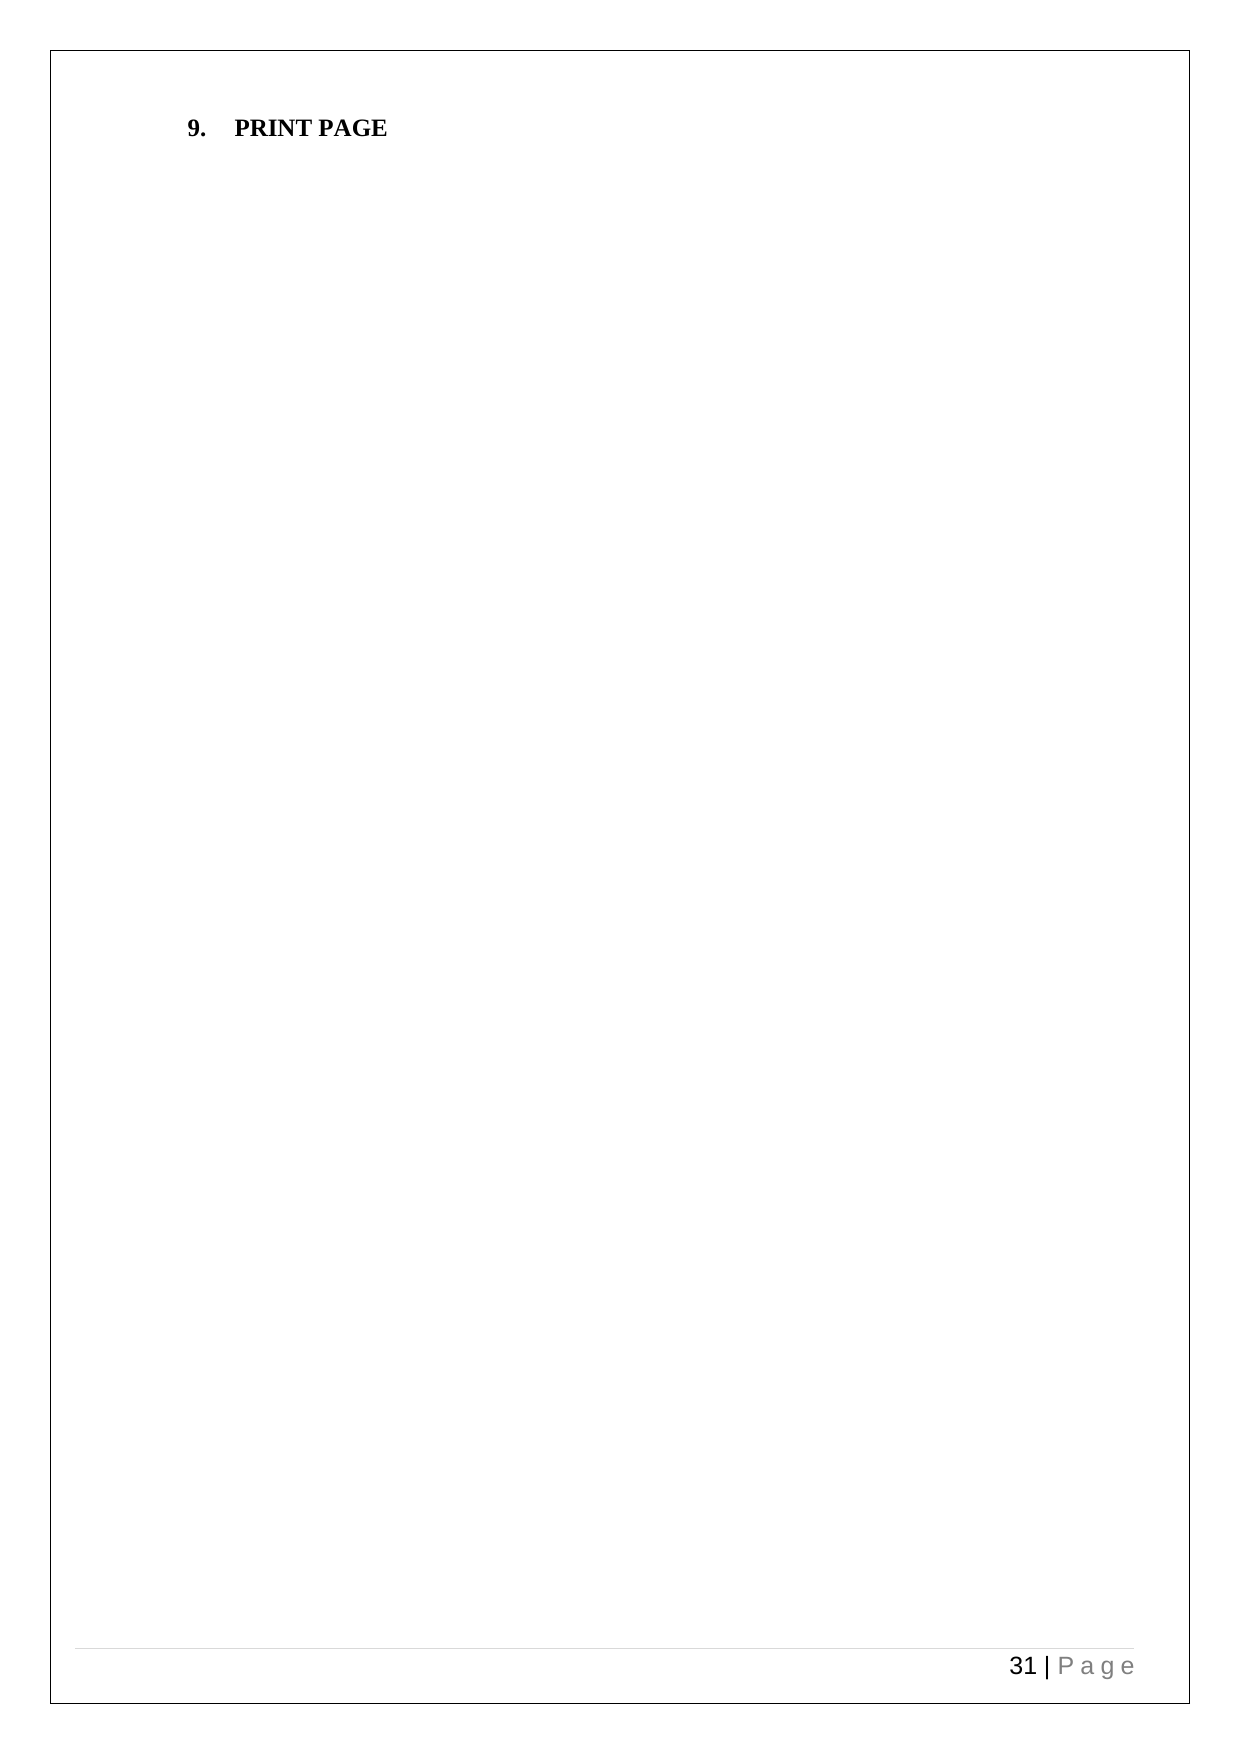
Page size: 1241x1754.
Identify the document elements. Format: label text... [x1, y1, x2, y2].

subtitle PRINT PAGE [187, 113, 1134, 142]
